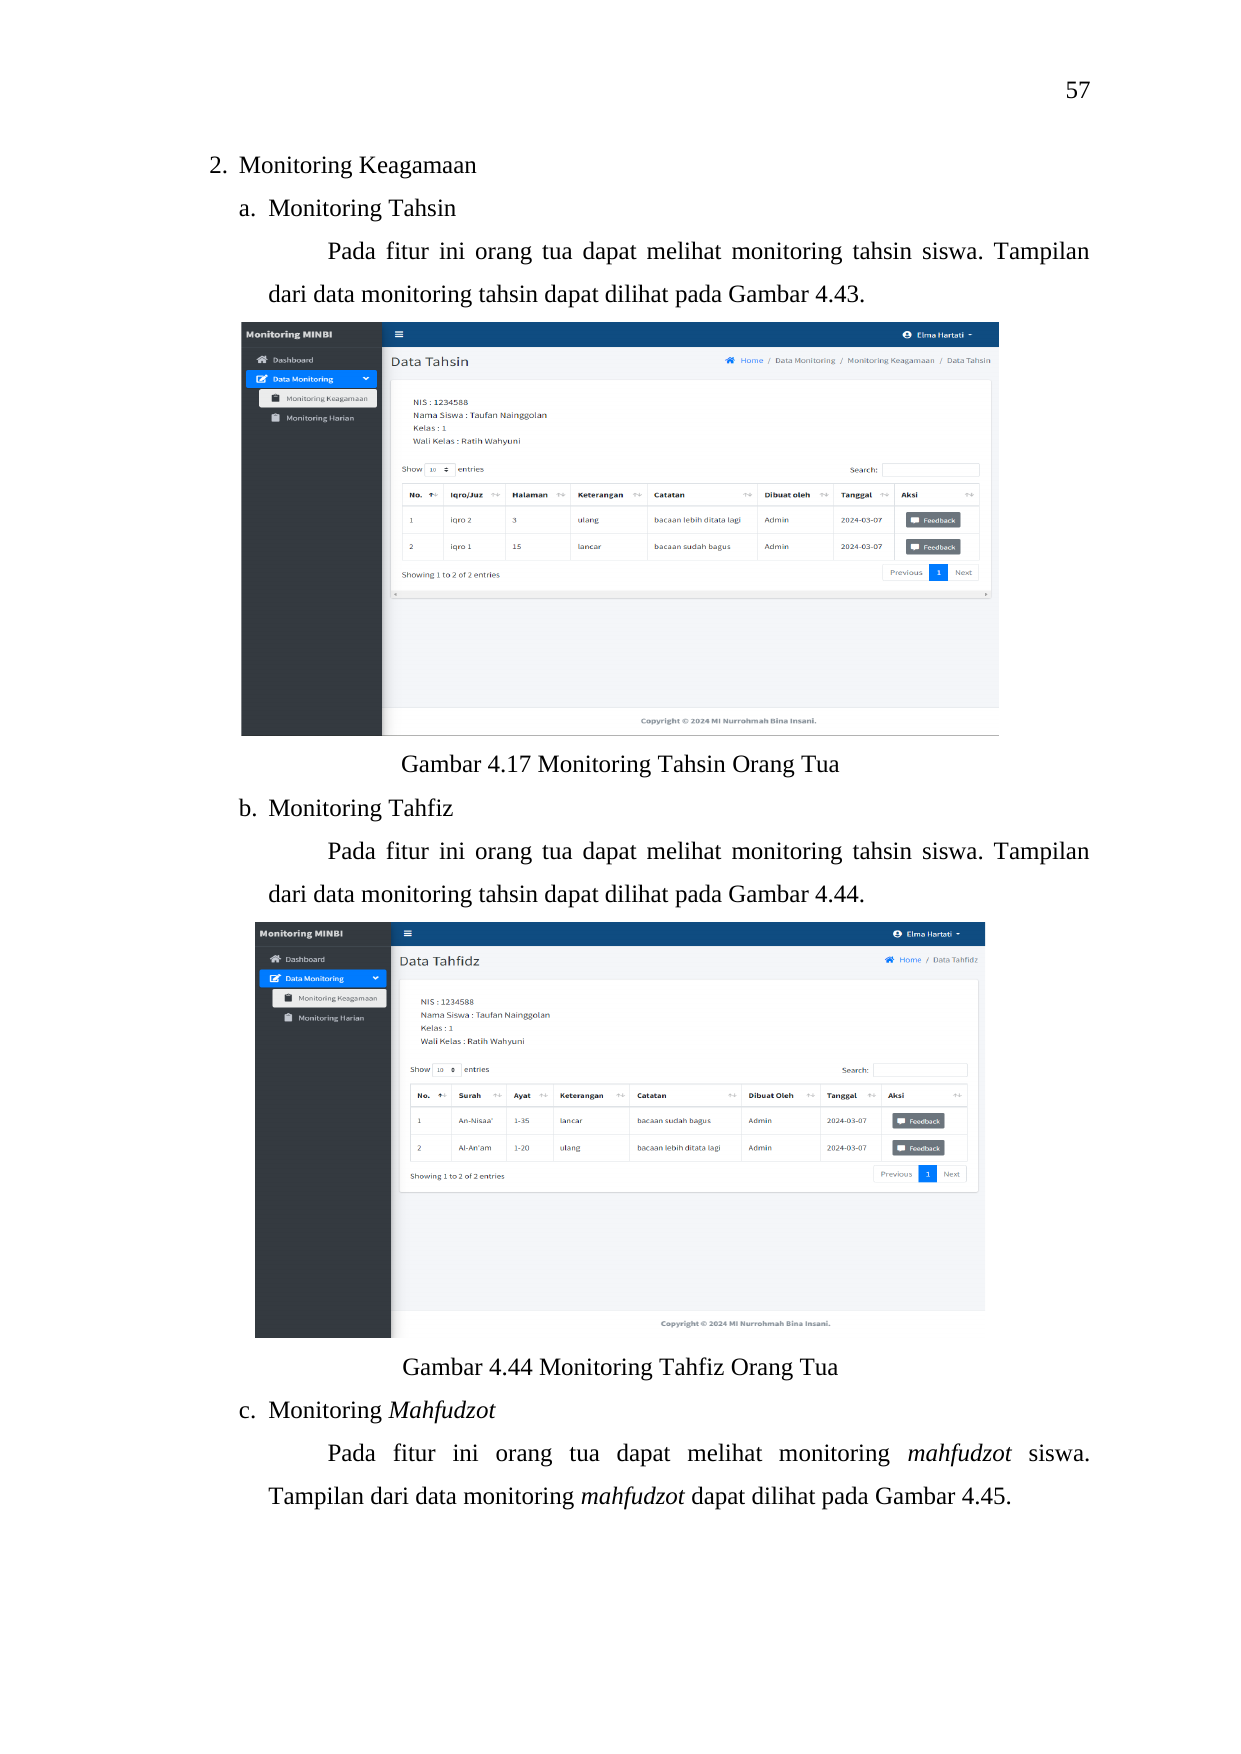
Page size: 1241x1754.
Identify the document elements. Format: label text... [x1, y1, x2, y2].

picture [241, 322, 999, 736]
list Monitoring Tahsin [239, 193, 1090, 222]
text Gambar 4.44 Monitoring Tahfiz Orang Tua [150, 1352, 1090, 1380]
text Pada fitur ini orang tua dapat melihat monitoring tahsin siswa. Tampilan dari data monitoring tahsin dapat dilihat pada Gambar 4.43. [268, 236, 1090, 308]
text Pada fitur ini orang tua dapat melihat monitoring mahfudzot siswa. Tampilan dari data monitoring mahfudzot dapat dilihat pada Gambar 4.45. [268, 1438, 1090, 1510]
list Monitoring Tahfiz [239, 793, 1090, 821]
picture [255, 922, 986, 1338]
text Gambar 4.17 Monitoring Tahsin Orang Tua [150, 749, 1090, 778]
list Monitoring Mahfudzot [239, 1395, 1090, 1423]
list Monitoring Keagamaan [209, 150, 1090, 179]
text Pada fitur ini orang tua dapat melihat monitoring tahsin siswa. Tampilan dari data monitoring tahsin dapat dilihat pada Gambar 4.44. [268, 836, 1090, 908]
